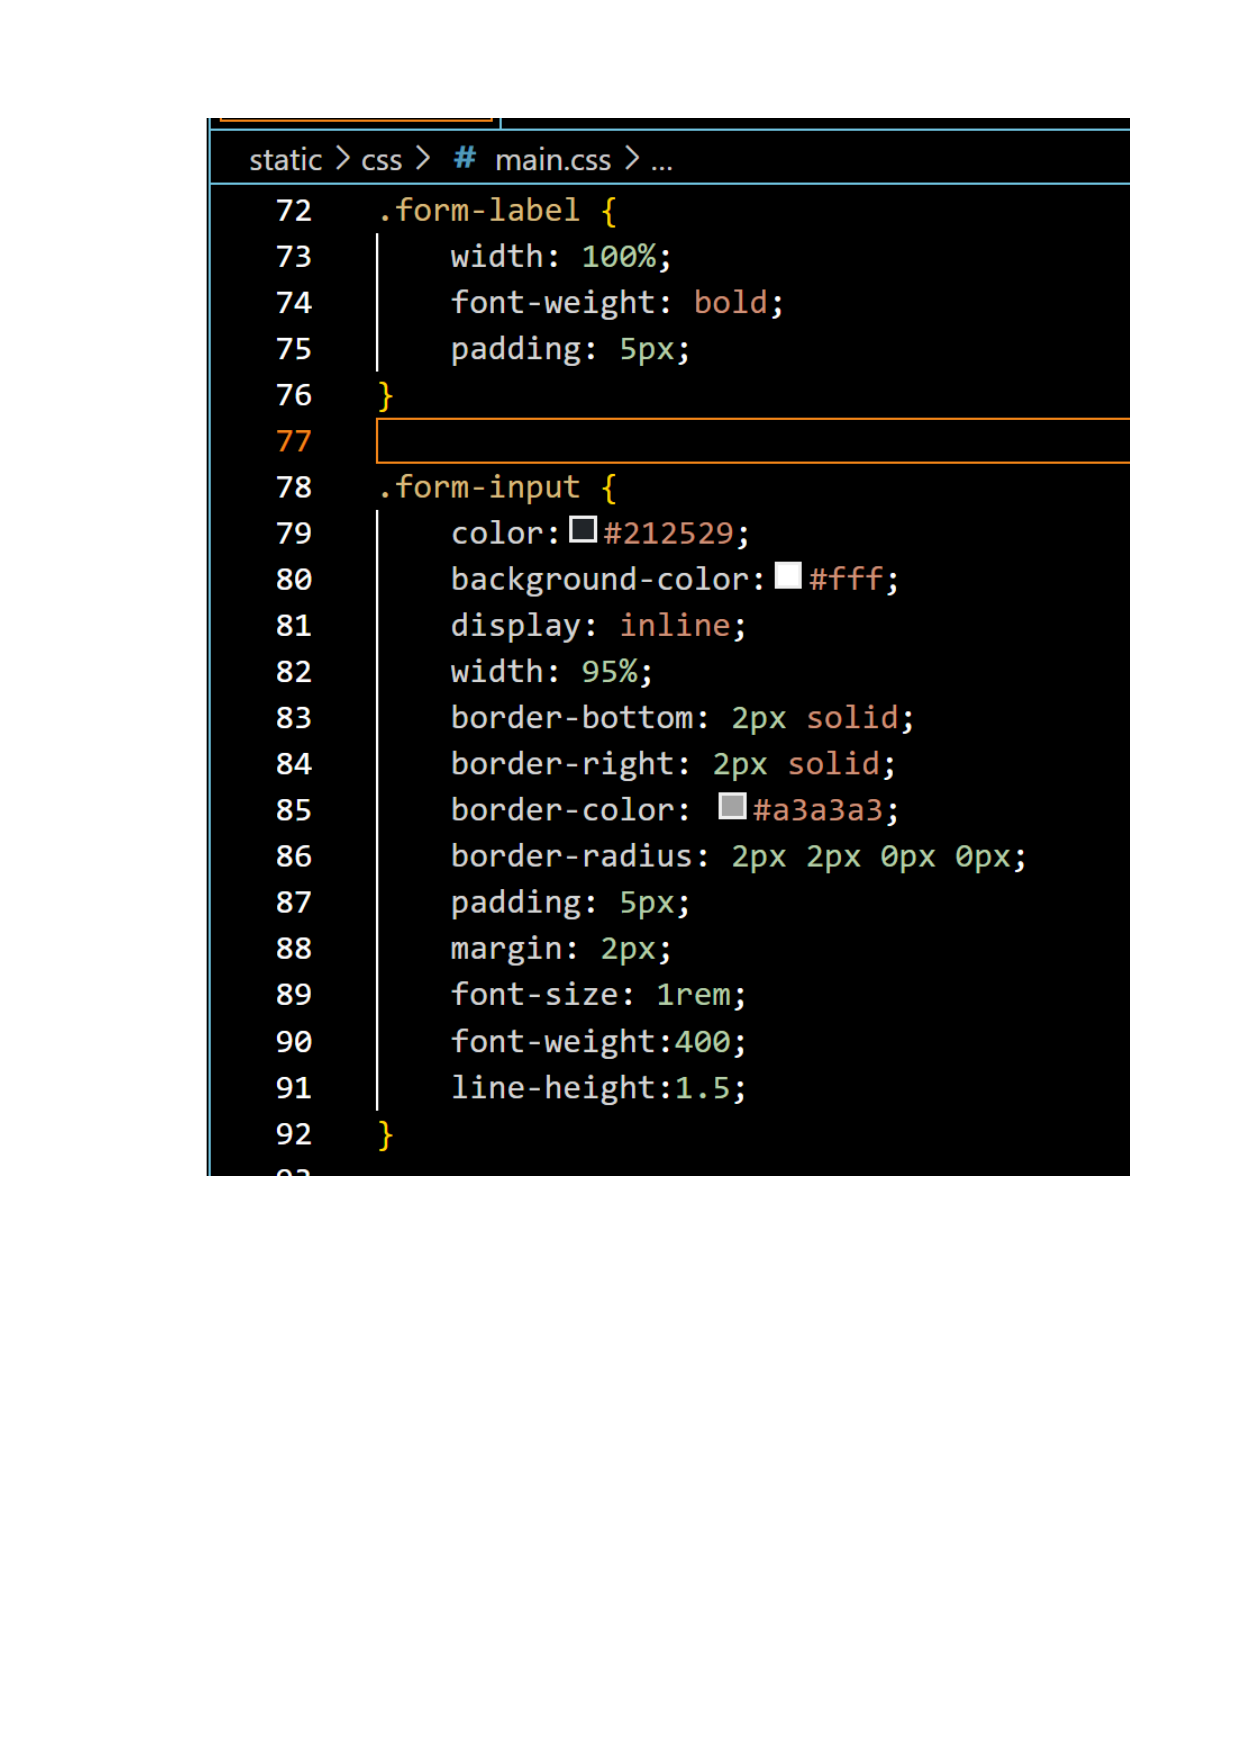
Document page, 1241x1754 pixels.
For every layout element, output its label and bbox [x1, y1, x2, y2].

picture [206, 118, 1130, 1176]
